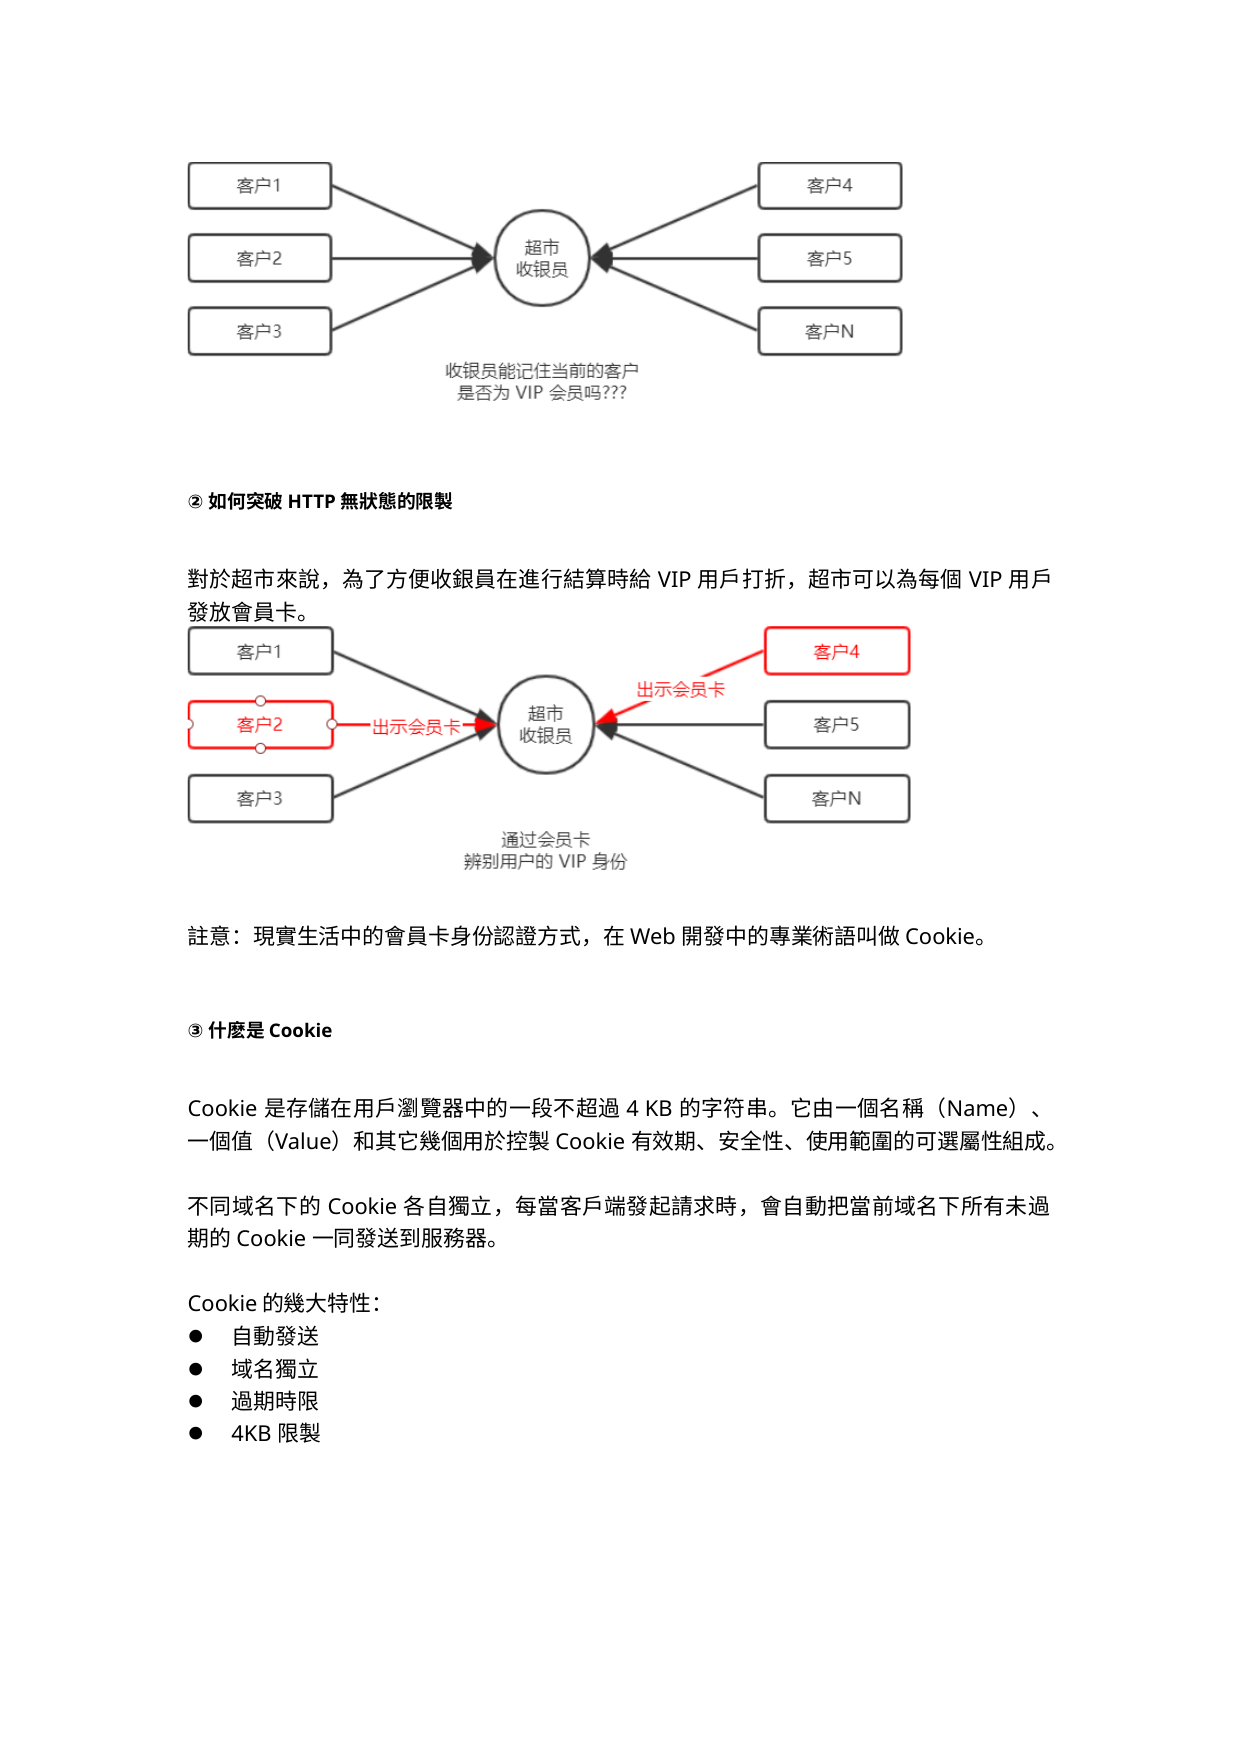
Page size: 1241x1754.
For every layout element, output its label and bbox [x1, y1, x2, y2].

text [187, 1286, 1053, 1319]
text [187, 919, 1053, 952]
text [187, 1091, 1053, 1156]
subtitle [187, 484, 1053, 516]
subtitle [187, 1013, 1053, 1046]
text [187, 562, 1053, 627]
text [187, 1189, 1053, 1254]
picture [187, 162, 903, 402]
picture [187, 626, 911, 872]
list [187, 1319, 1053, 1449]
